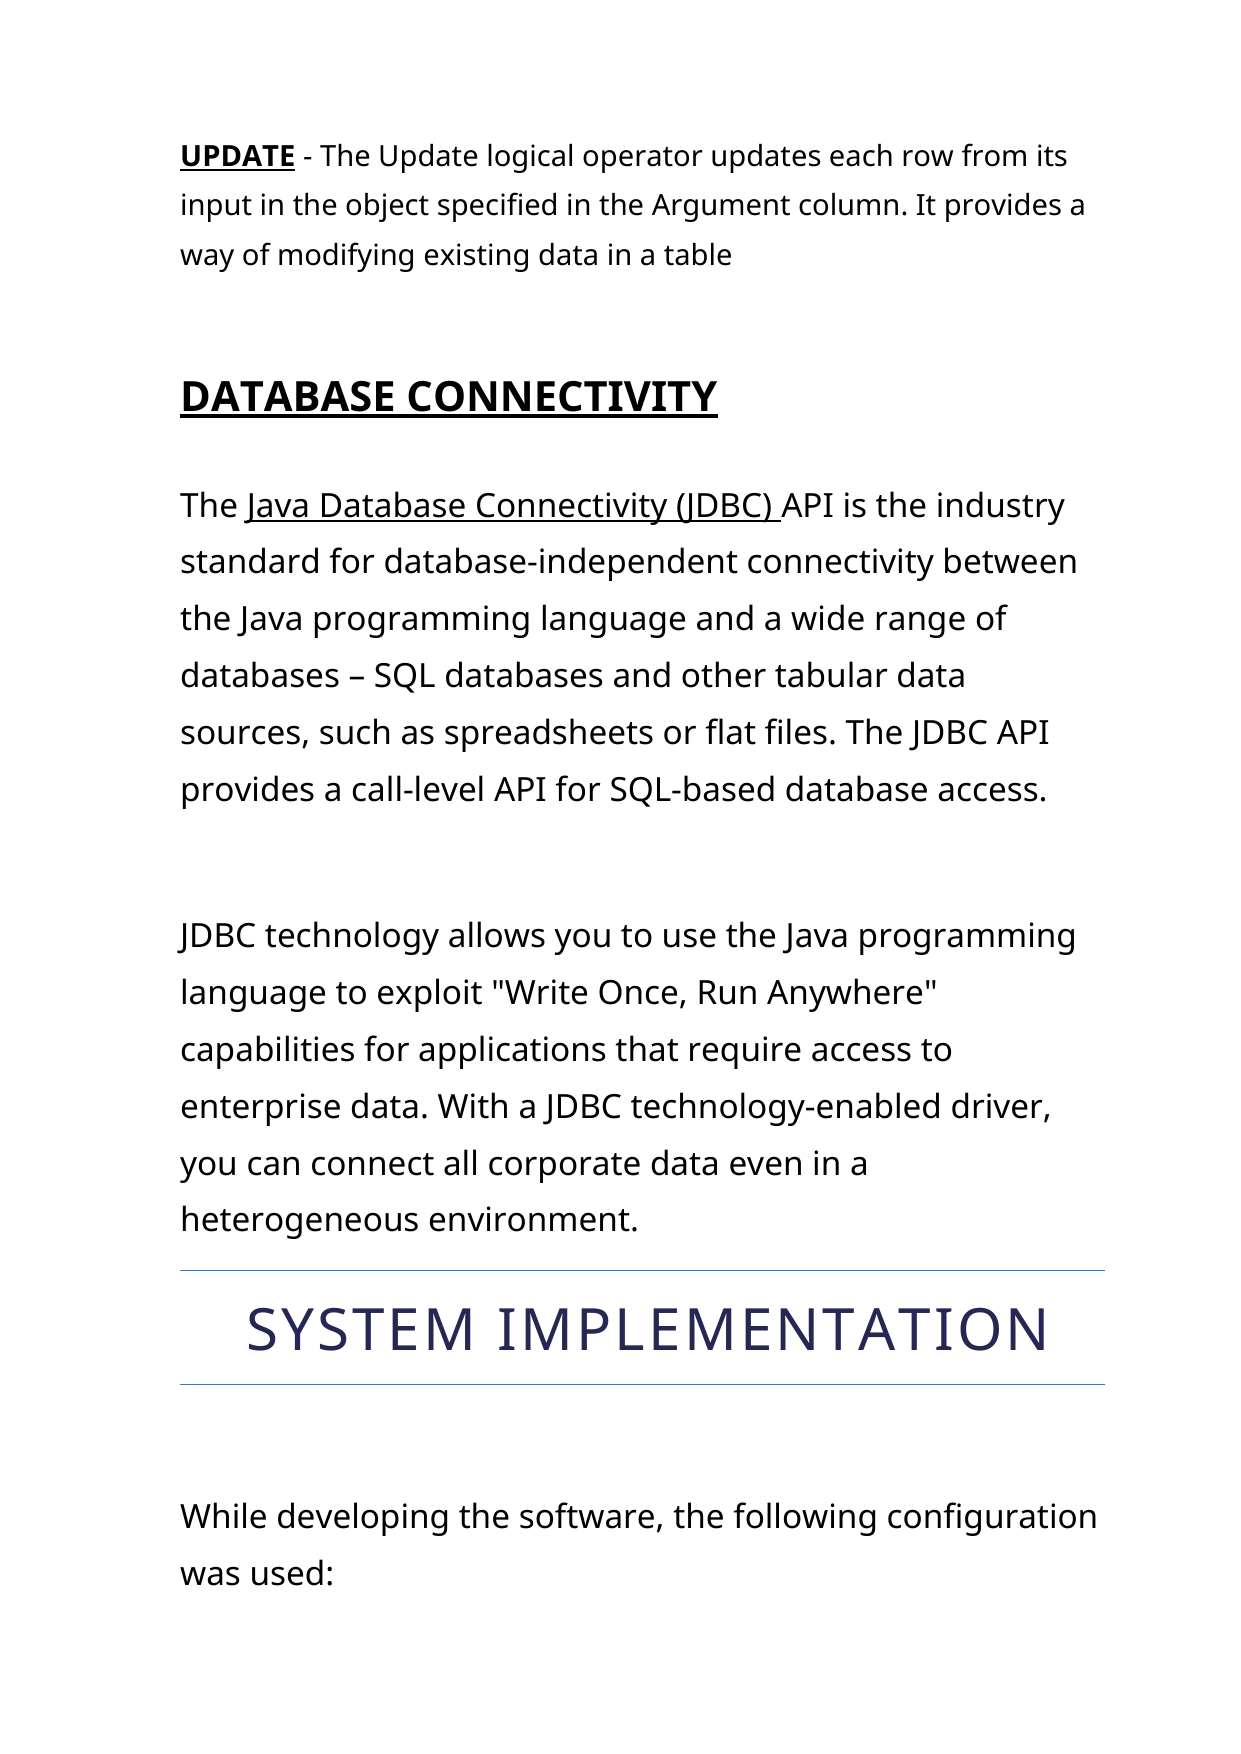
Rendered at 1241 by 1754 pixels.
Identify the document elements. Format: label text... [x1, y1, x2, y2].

text While developing the software, the following configuration was used: [180, 1493, 1105, 1596]
subtitle DATABASE CONNECTIVITY [180, 367, 1105, 423]
text System Implementation [180, 1271, 1105, 1384]
text JDBC technology allows you to use the Java programming language to exploit "Write Once, Run Anywhere" capabilities for applications that require access to enterprise data. With a JDBC technology-enabled driver, you can connect all corporate data even in a heterogeneous environment. [180, 912, 1105, 1241]
text UPDATE - The Update logical operator updates each row from its input in the object specified in the Argument column. It provides a way of modifying existing data in a table [180, 135, 1105, 274]
text The Java Database Connectivity (JDBC) API is the industry standard for database-independent connectivity between the Java programming language and a wide range of databases – SQL databases and other tabular data sources, such as spreadsheets or flat files. The JDBC API provides a call-level API for SQL-based database access. [180, 481, 1105, 811]
